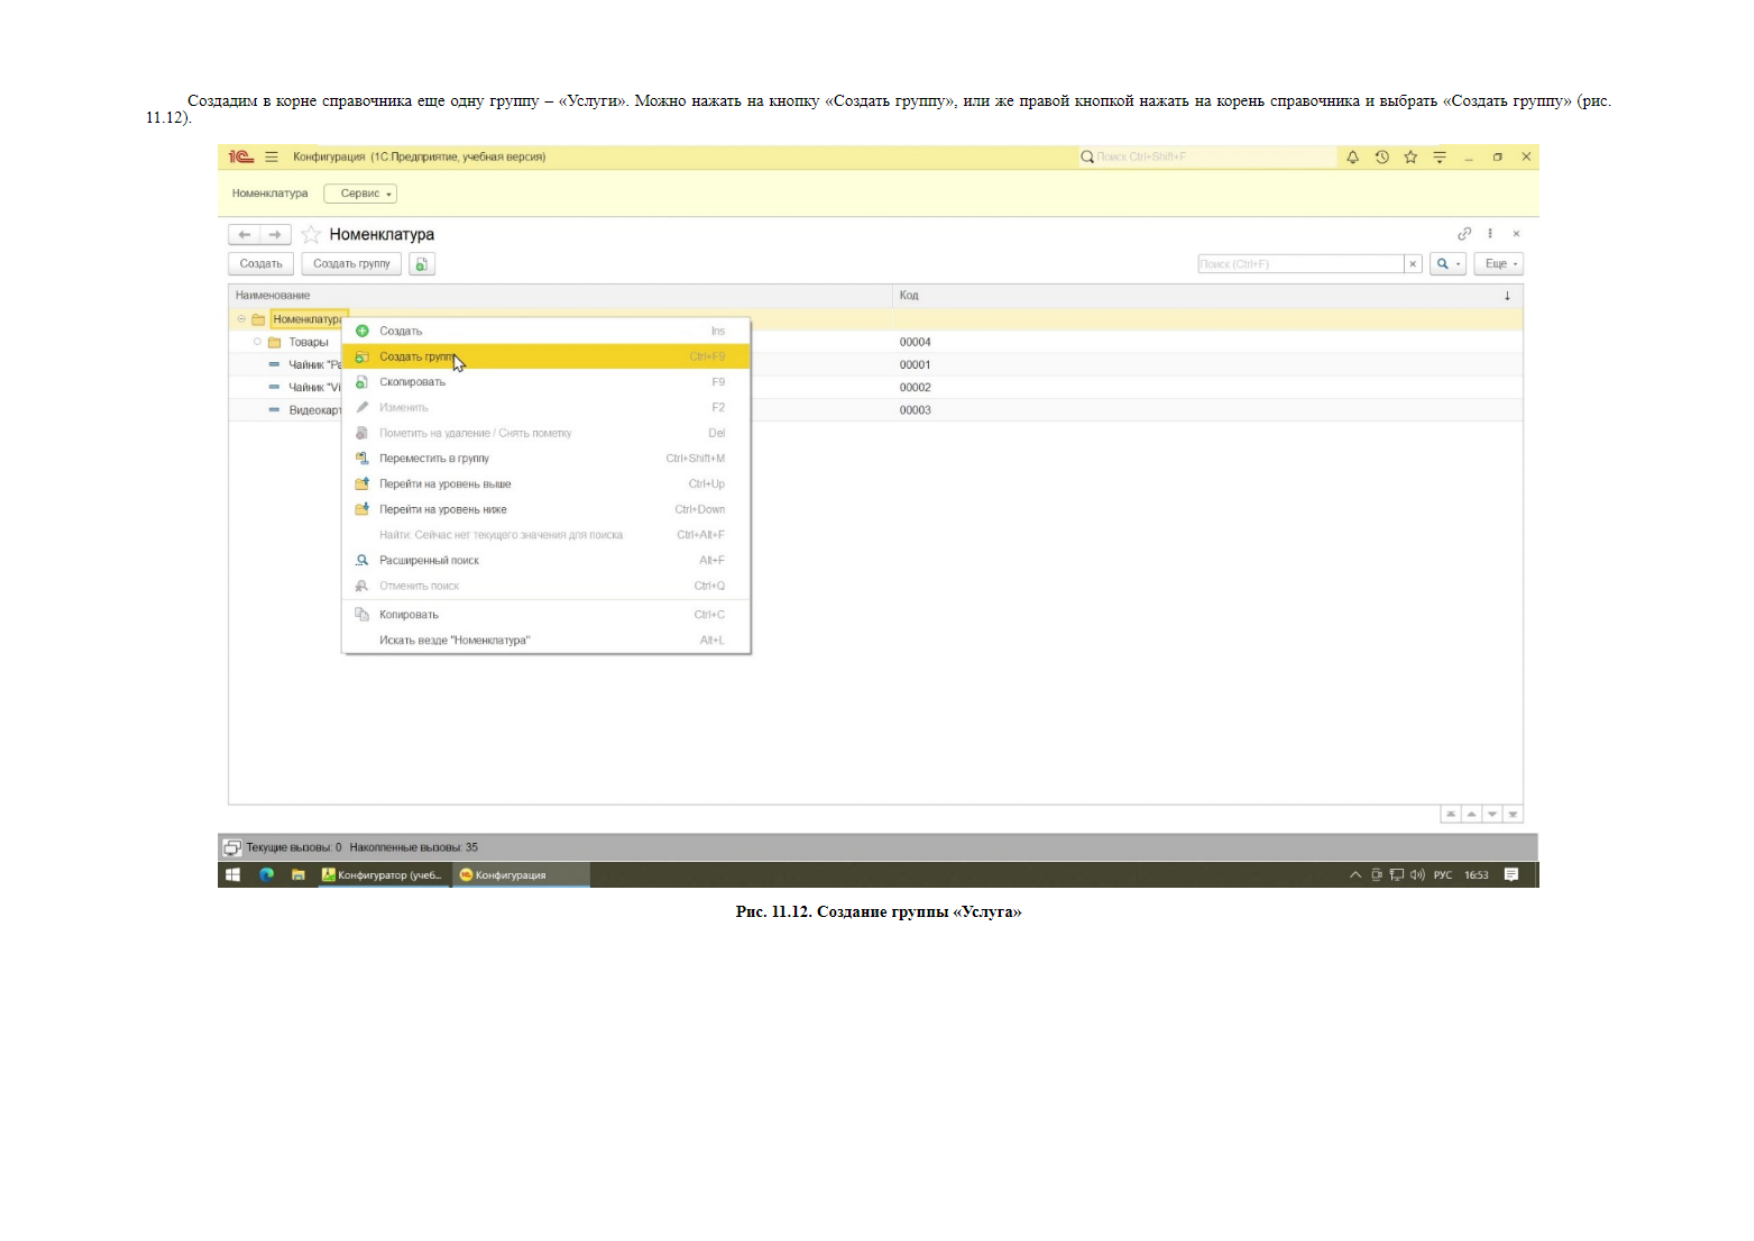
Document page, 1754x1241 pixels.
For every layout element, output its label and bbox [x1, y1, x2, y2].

picture [118, 88, 1636, 926]
